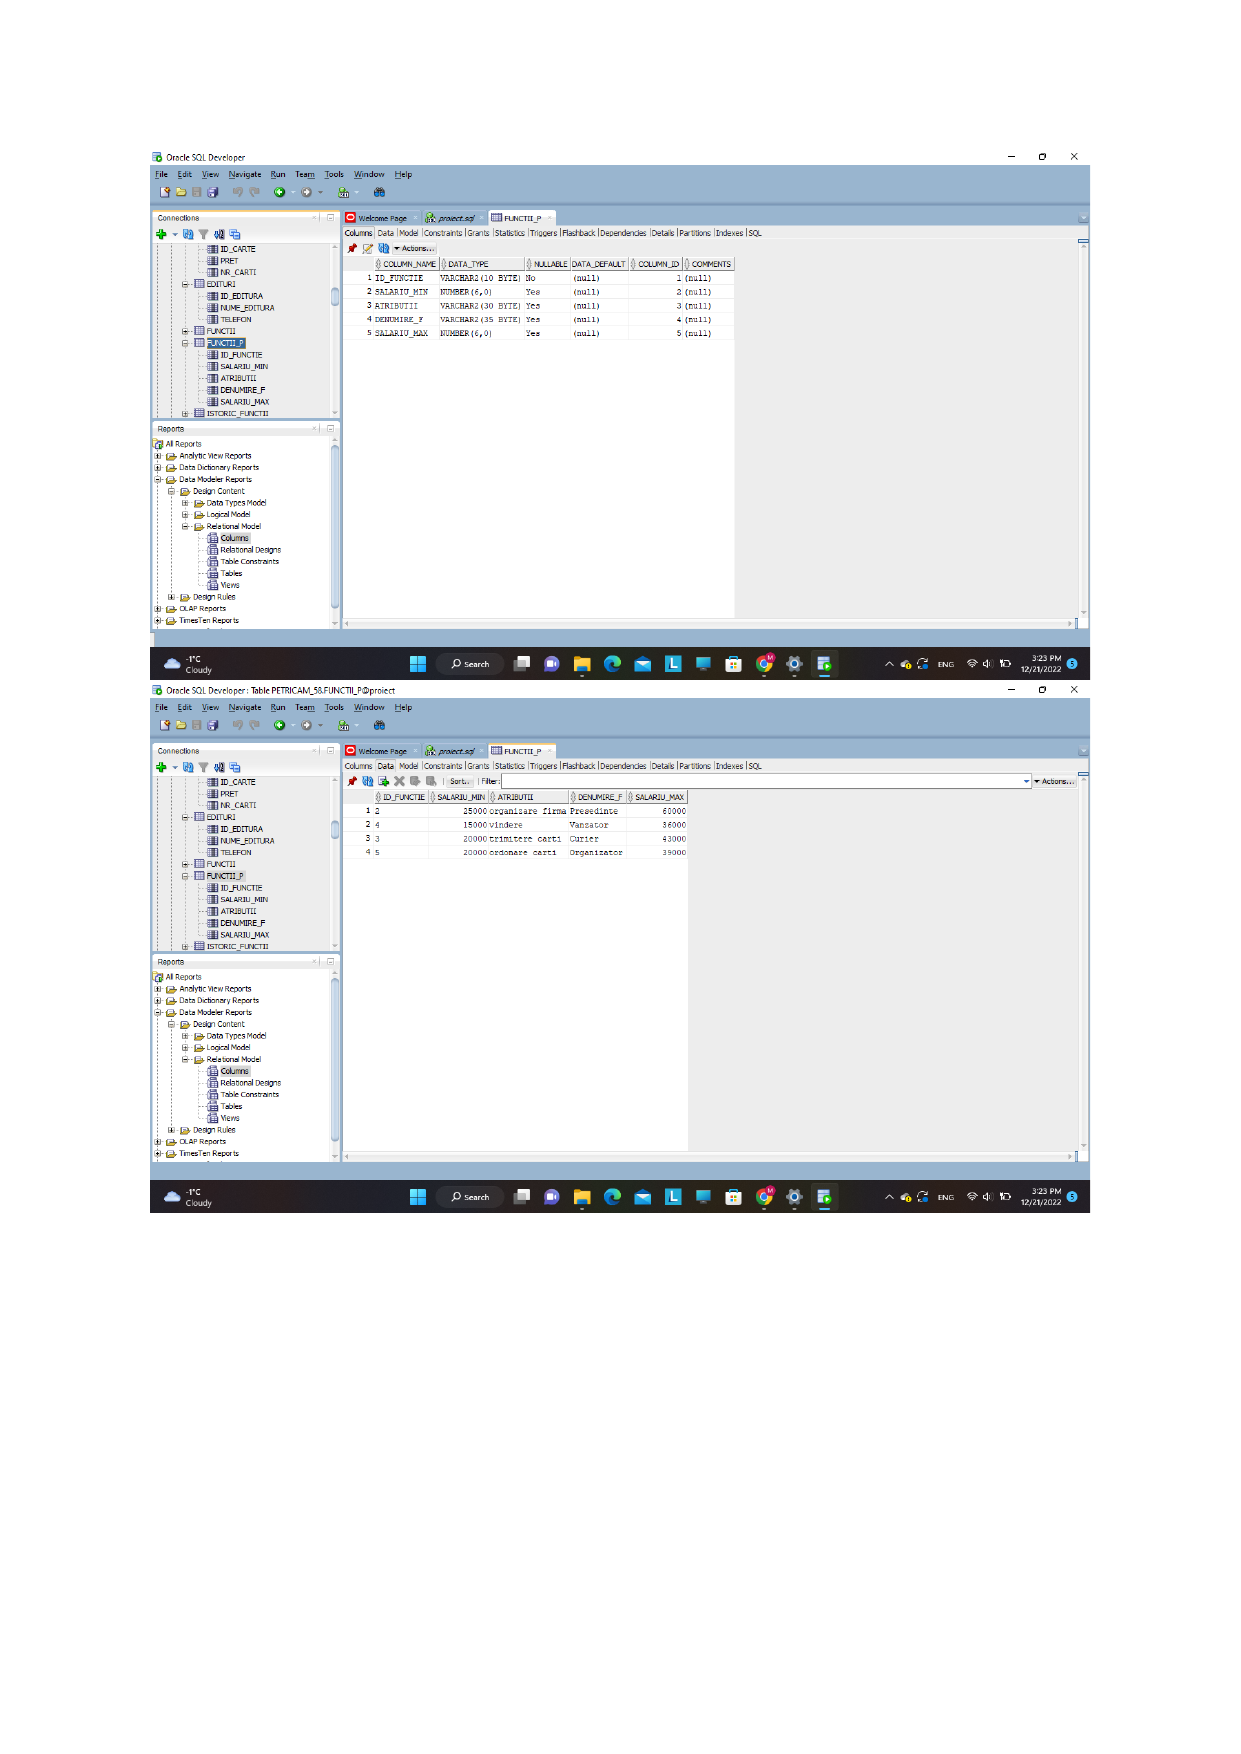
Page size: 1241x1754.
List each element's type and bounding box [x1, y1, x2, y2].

picture [150, 683, 1091, 1213]
picture [150, 150, 1091, 680]
